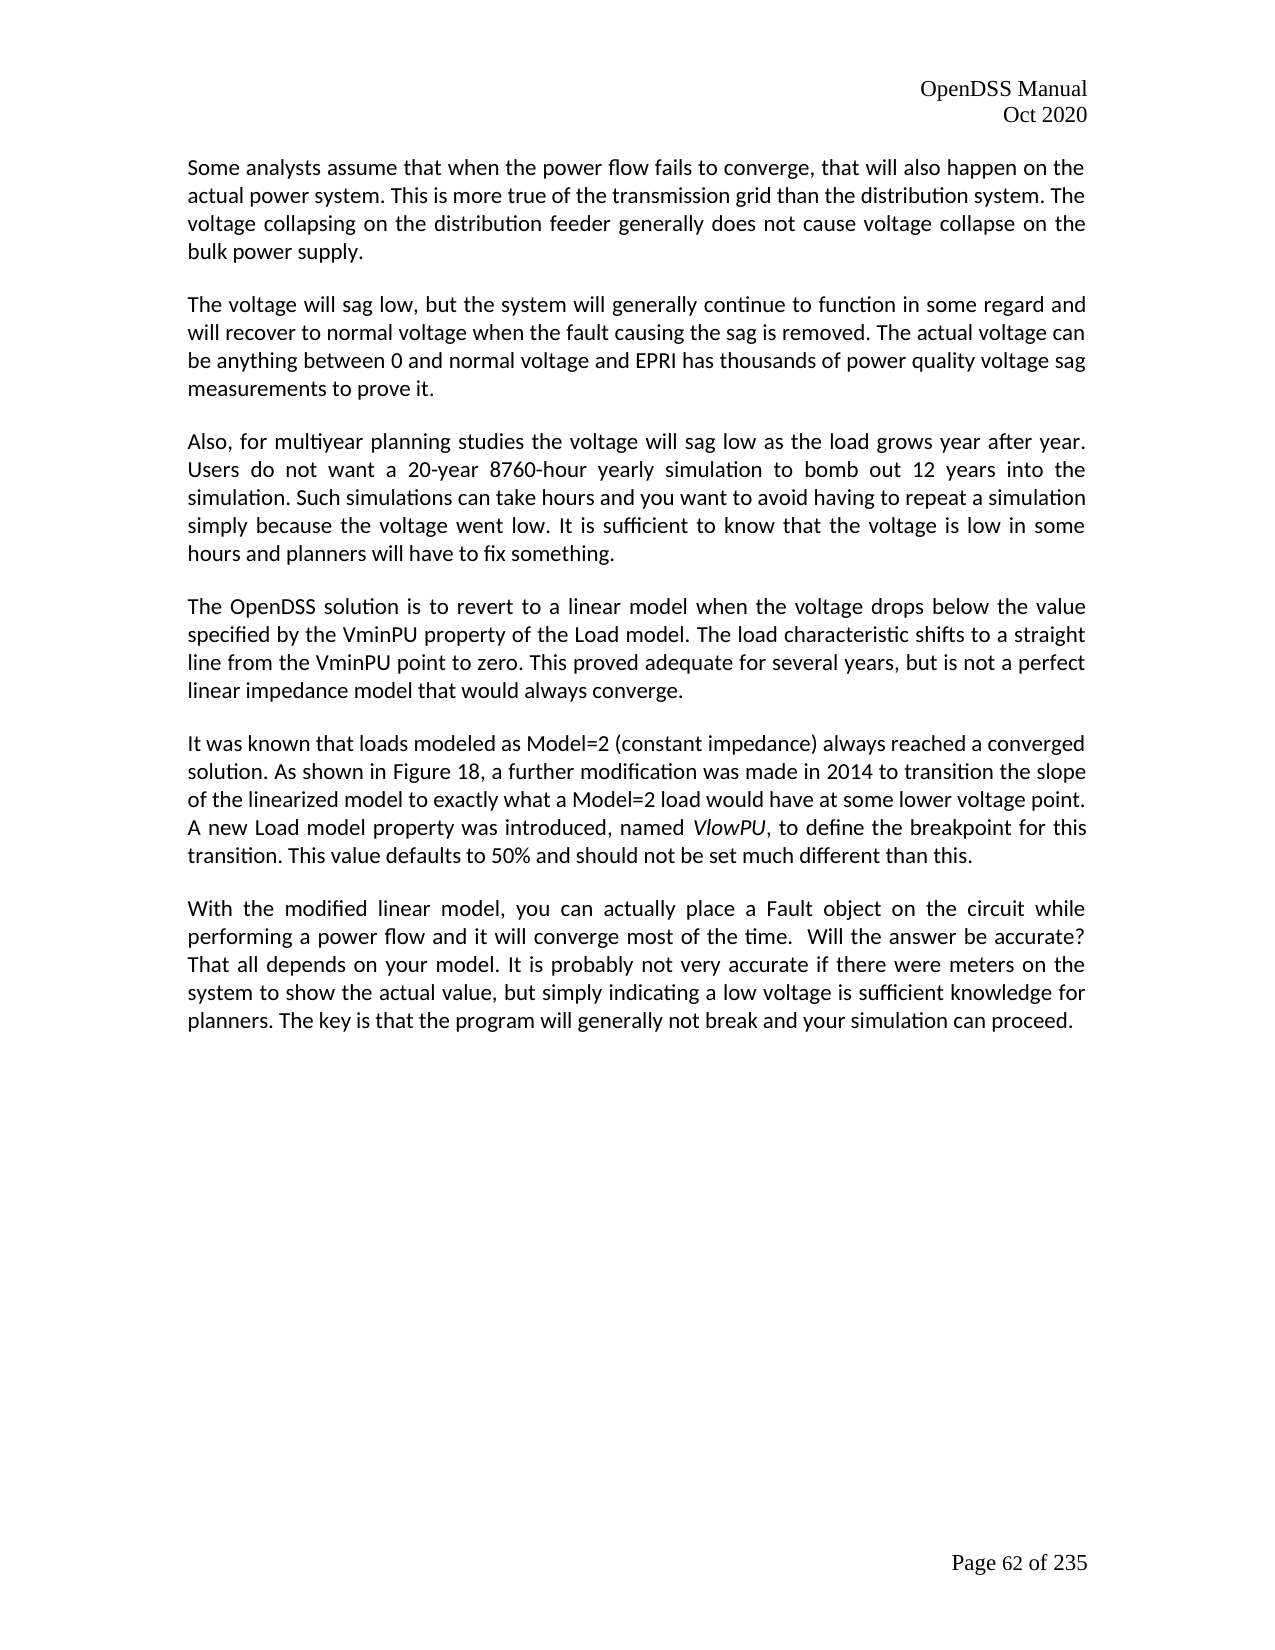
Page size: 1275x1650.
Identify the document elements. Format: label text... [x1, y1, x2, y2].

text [187, 153, 1087, 265]
text The voltage will sag low, but the system will generally continue to function in some regard and will recover to normal voltage when the fault causing the sag is removed. The actual voltage can be anything between 0 and normal voltage and EPRI has thousands of power quality voltage sag measurements to prove it. [187, 290, 1087, 402]
text With the modified linear model, you can actually place a Fault object on the circuit while performing a power flow and it will converge most of the time. Will the answer be accurate? That all depends on your model. It is probably not very accurate if there were meters on the system to show the actual value, but simply indicating a low voltage is sufficient knowledge for planners. The key is that the program will generally not break and your simulation can proceed. [187, 894, 1087, 1034]
text Also, for multiyear planning studies the voltage will sag low as the load grows year after year. Users do not want a 20-year 8760-hour yearly simulation to bomb out 12 years into the simulation. Such simulations can take hours and you want to avoid having to repeat a simulation simply because the voltage went low. It is sufficient to know that the voltage is low in some hours and planners will have to fix something. [187, 427, 1087, 567]
text It was known that loads modeled as Model=2 (constant impedance) always reached a converged solution. As shown in Figure 18, a further modification was made in 2014 to transition the slope of the linearized model to exactly what a Model=2 load would have at some lower voltage point. A new Load model property was introduced, named VlowPU, to define the breakpoint for this transition. This value defaults to 50% and should not be set much different than this. [187, 729, 1087, 869]
text The OpenDSS solution is to revert to a linear model when the voltage drops below the value specified by the VminPU property of the Load model. The load characteristic shifts to a straight line from the VminPU point to zero. This proved adequate for several years, but is not a perfect linear impedance model that would always converge. [187, 592, 1087, 704]
